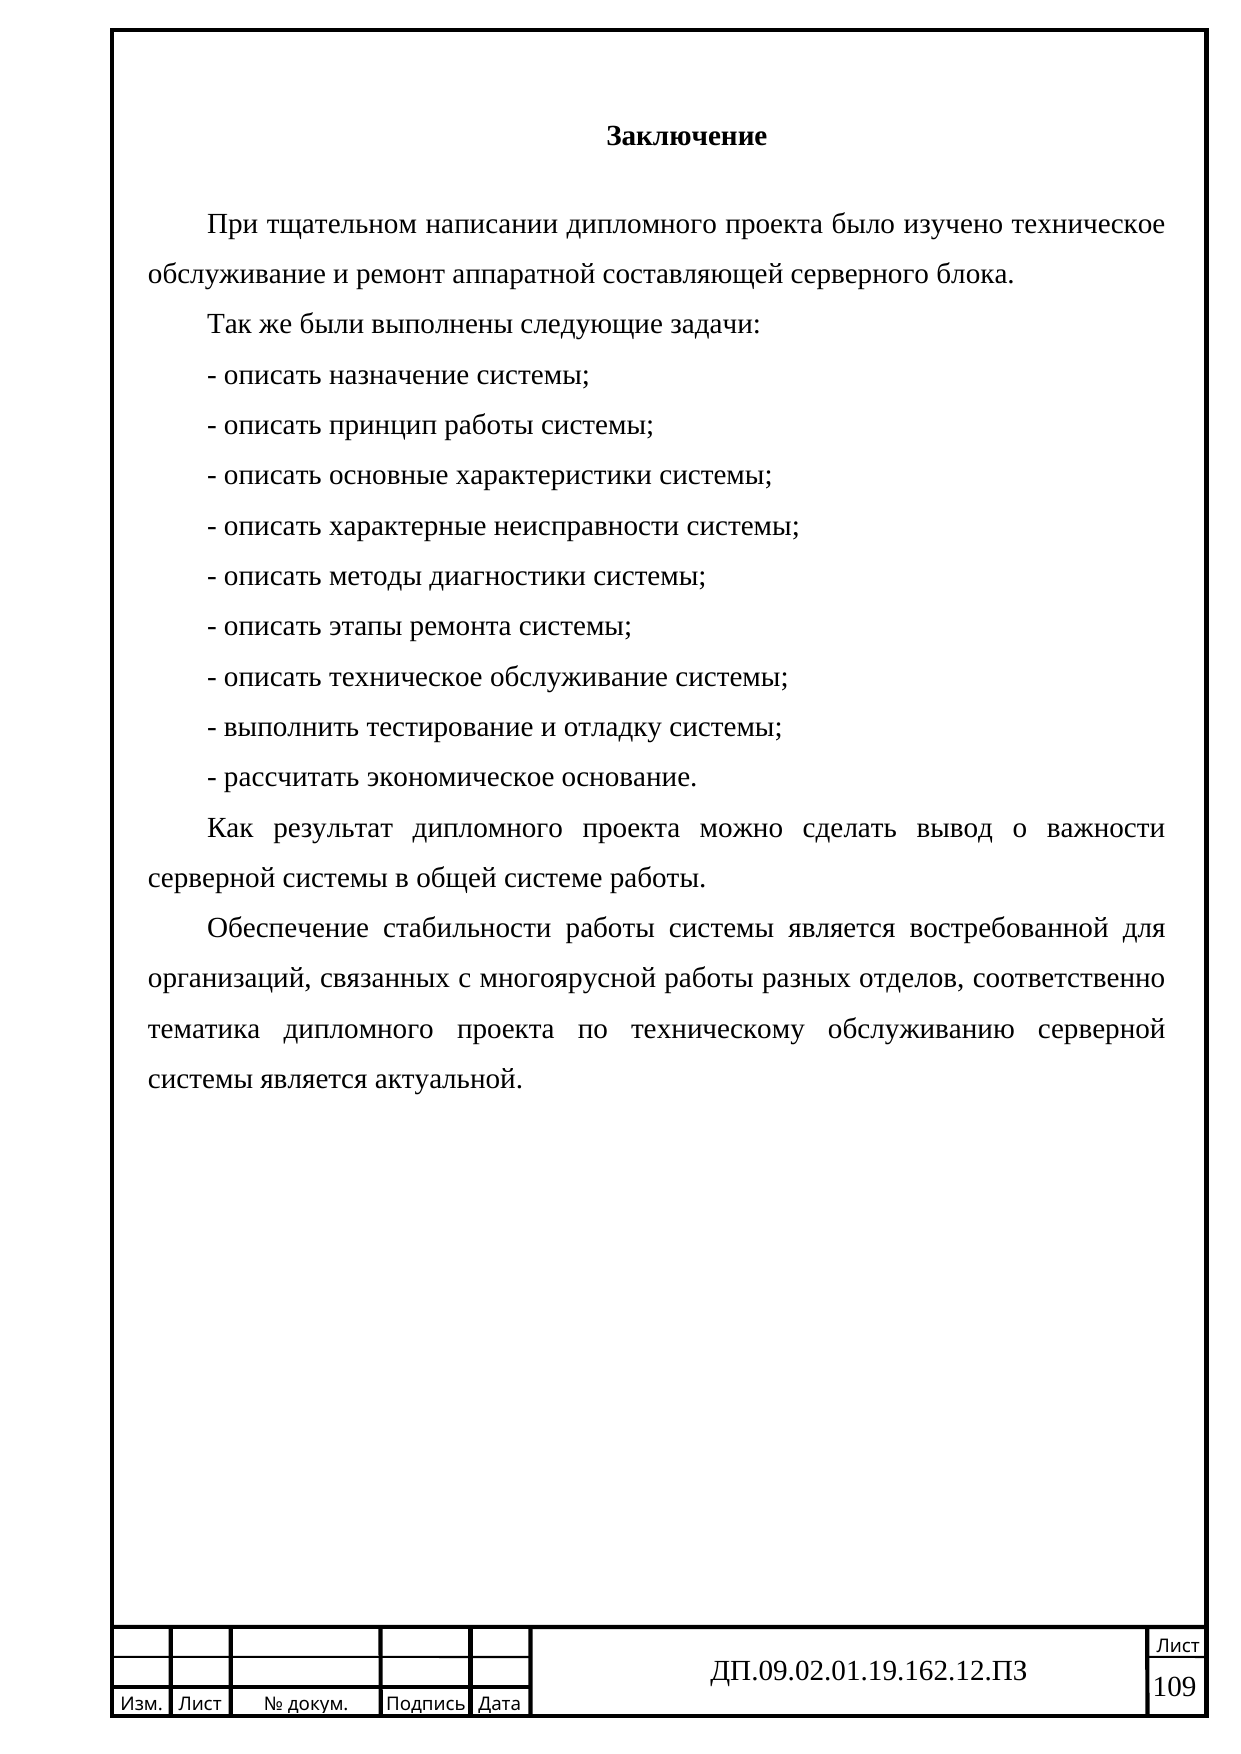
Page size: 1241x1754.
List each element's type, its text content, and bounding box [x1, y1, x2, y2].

text - описать методы диагностики системы; [148, 558, 1167, 592]
text - описать принцип работы системы; [148, 407, 1167, 441]
text Как результат дипломного проекта можно сделать вывод о важности серверной системы в общей системе работы. [148, 810, 1167, 893]
text - описать характерные неисправности системы; [148, 508, 1167, 541]
text Обеспечение стабильности работы системы является востребованной для организаций, связанных с многоярусной работы разных отделов, соответственно тематика дипломного проекта по техническому обслуживанию серверной системы является актуальной. [148, 910, 1167, 1095]
text - описать техническое обслуживание системы; [148, 659, 1167, 692]
text - описать основные характеристики системы; [148, 457, 1167, 491]
text - выполнить тестирование и отладку системы; [148, 709, 1167, 743]
text - описать этапы ремонта системы; [148, 608, 1167, 642]
text Так же были выполнены следующие задачи: [148, 307, 1167, 340]
subtitle Заключение [148, 118, 1167, 152]
text - рассчитать экономическое основание. [148, 759, 1167, 793]
text При тщательном написании дипломного проекта было изучено техническое обслуживание и ремонт аппаратной составляющей серверного блока. [148, 206, 1167, 290]
text - описать назначение системы; [148, 357, 1167, 390]
